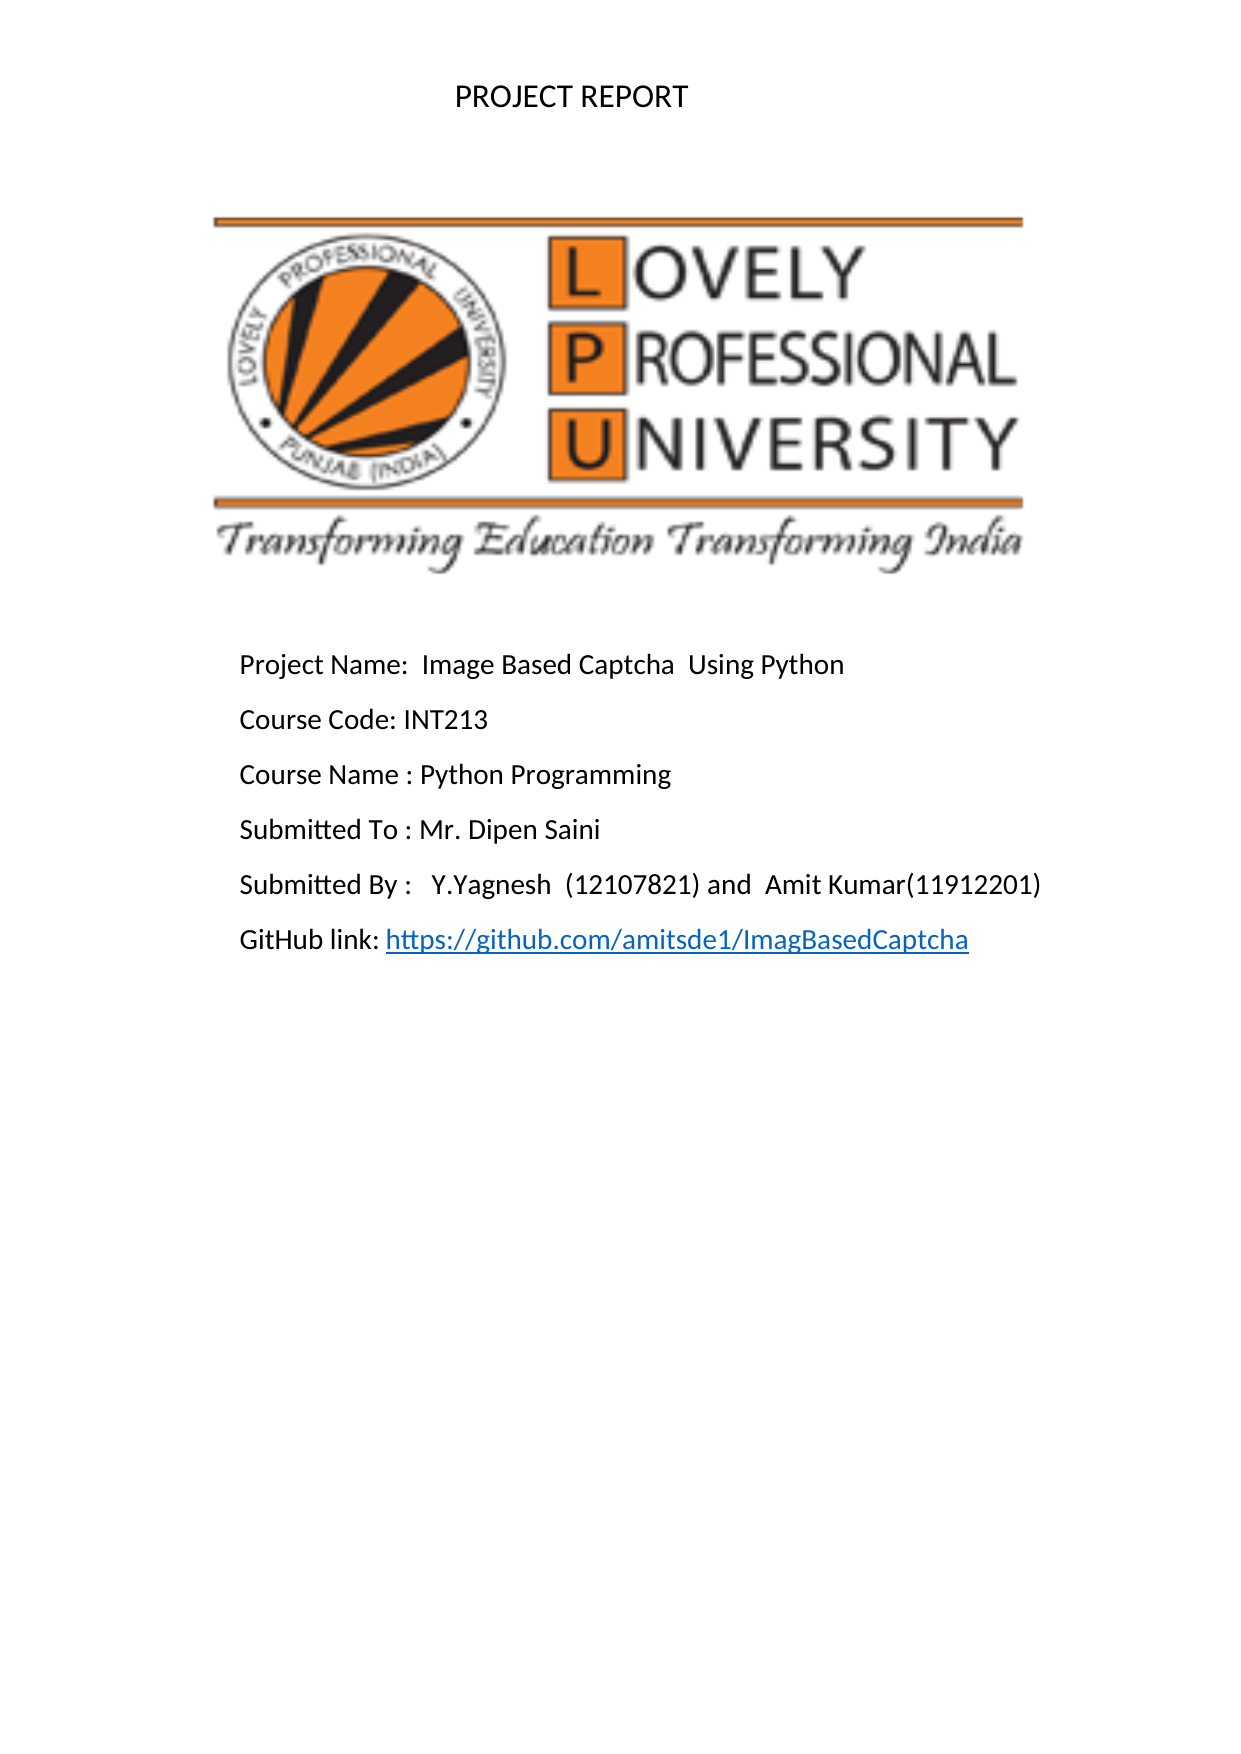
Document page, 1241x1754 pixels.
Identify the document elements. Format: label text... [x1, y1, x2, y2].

text Project Name: Image Based Captcha Using Python [75, 646, 1165, 681]
text GitHub link: https://github.com/amitsde1/ImagBasedCaptcha [75, 921, 1165, 957]
text Course Code: INT213 [75, 701, 1165, 737]
picture [187, 137, 1053, 627]
text Submitted By : Y.Yagnesh (12107821) and Amit Kumar(11912201) [75, 866, 1165, 902]
text Course Name : Python Programming [75, 756, 1165, 792]
text PROJECT REPORT [75, 75, 1165, 116]
text Submitted To : Mr. Dipen Saini [75, 811, 1165, 847]
